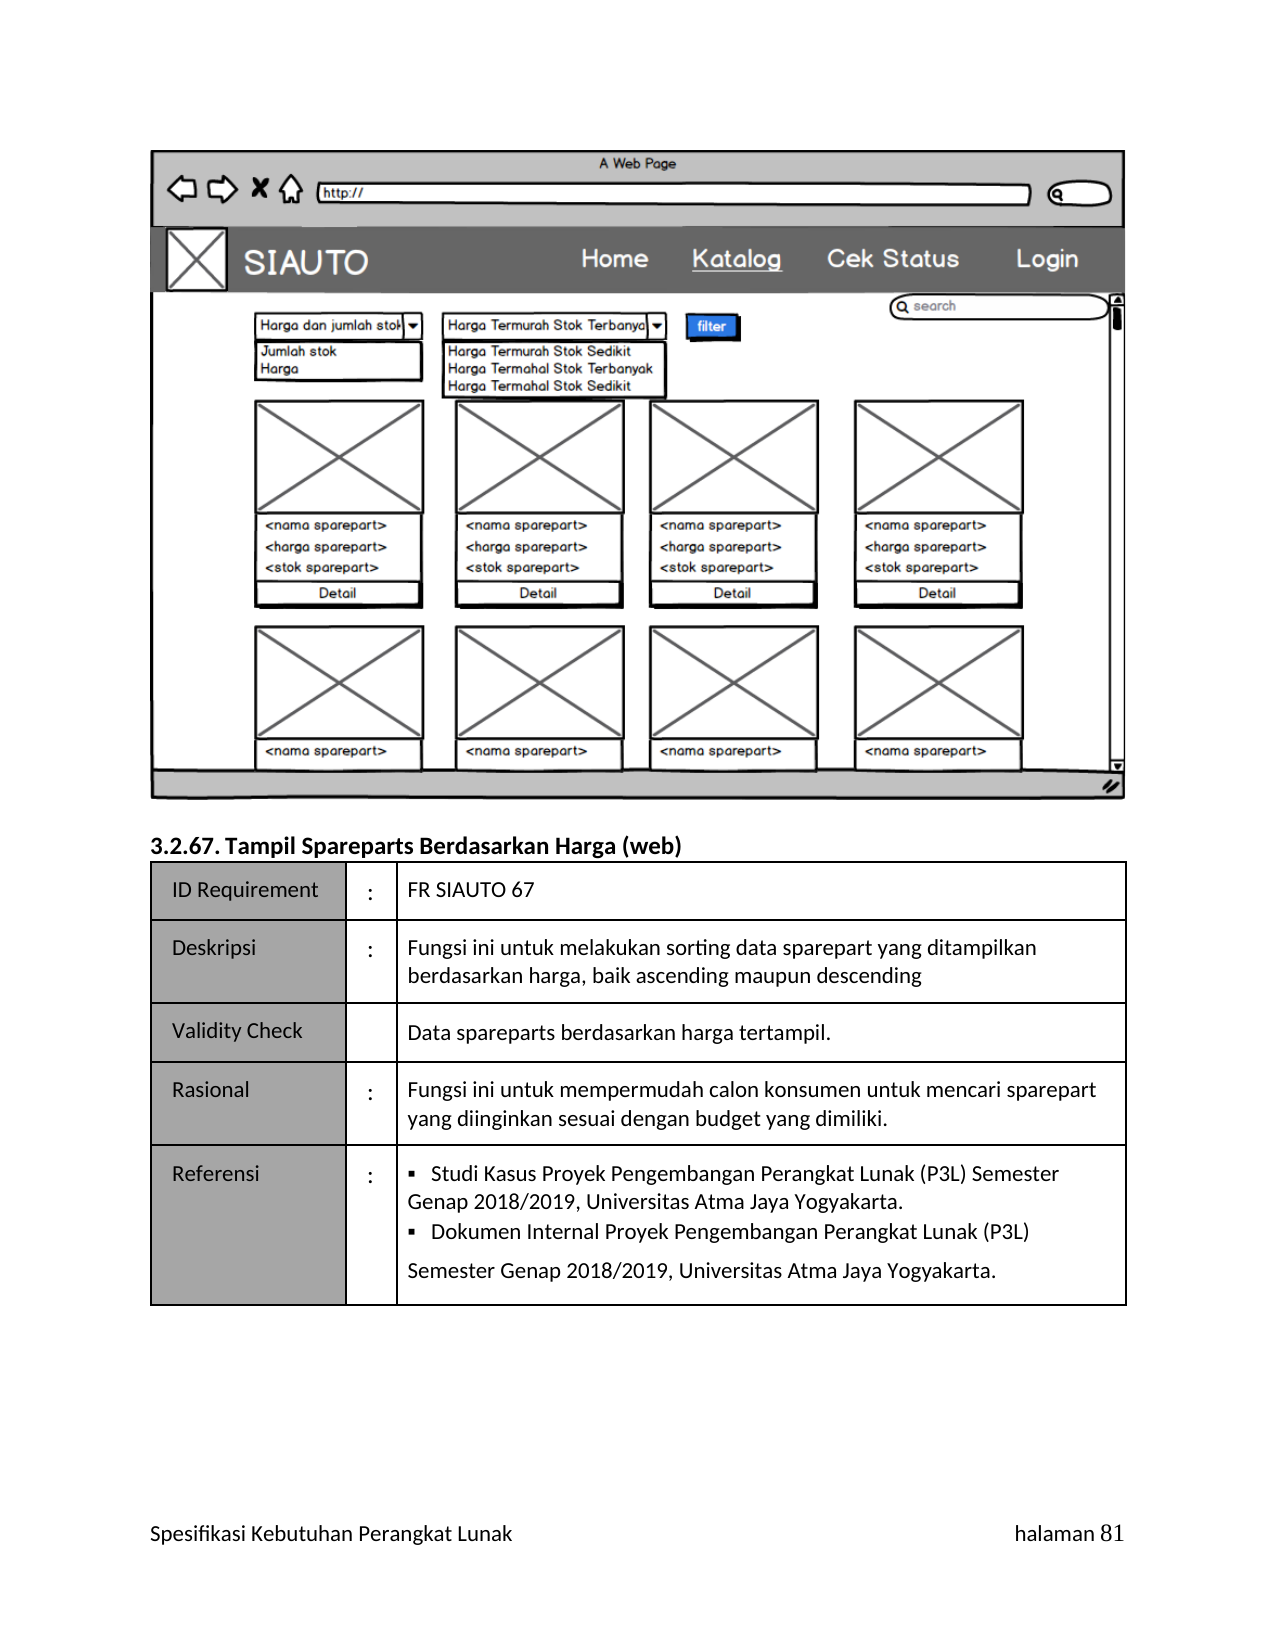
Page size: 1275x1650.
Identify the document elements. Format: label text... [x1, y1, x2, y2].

table_header ID Requirement [152, 863, 345, 919]
table_cell [347, 1004, 396, 1061]
table_cell Deskripsi [152, 921, 345, 1002]
table_cell Fungsi ini untuk mempermudah calon konsumen untuk mencari sparepart yang diinginkan sesuai dengan budget yang dimiliki. [398, 1063, 1125, 1144]
table_cell Data spareparts berdasarkan harga tertampil. [398, 1004, 1125, 1061]
table_cell Fungsi ini untuk melakukan sorting data sparepart yang ditampilkan berdasarkan harga, baik ascending maupun descending [398, 921, 1125, 1002]
table_cell : [347, 1063, 396, 1144]
table_cell ▪ Studi Kasus Proyek Pengembangan Perangkat Lunak (P3L) Semester Genap 2018/2019, Universitas Atma Jaya Yogyakarta. ▪ Dokumen Internal Proyek Pengembangan Perangkat Lunak (P3L) Semester Genap 2018/2019, Universitas Atma Jaya Yogyakarta. [398, 1146, 1125, 1304]
picture [150, 150, 1125, 800]
table_cell Validity Check [152, 1004, 345, 1061]
table_header FR SIAUTO 67 [398, 863, 1125, 919]
table_cell Referensi [152, 1146, 345, 1304]
table_cell : [347, 1146, 396, 1304]
table_cell Rasional [152, 1063, 345, 1144]
table_cell : [347, 921, 396, 1002]
list Tampil Spareparts Berdasarkan Harga (web) [150, 831, 1125, 861]
table_header : [347, 863, 396, 919]
